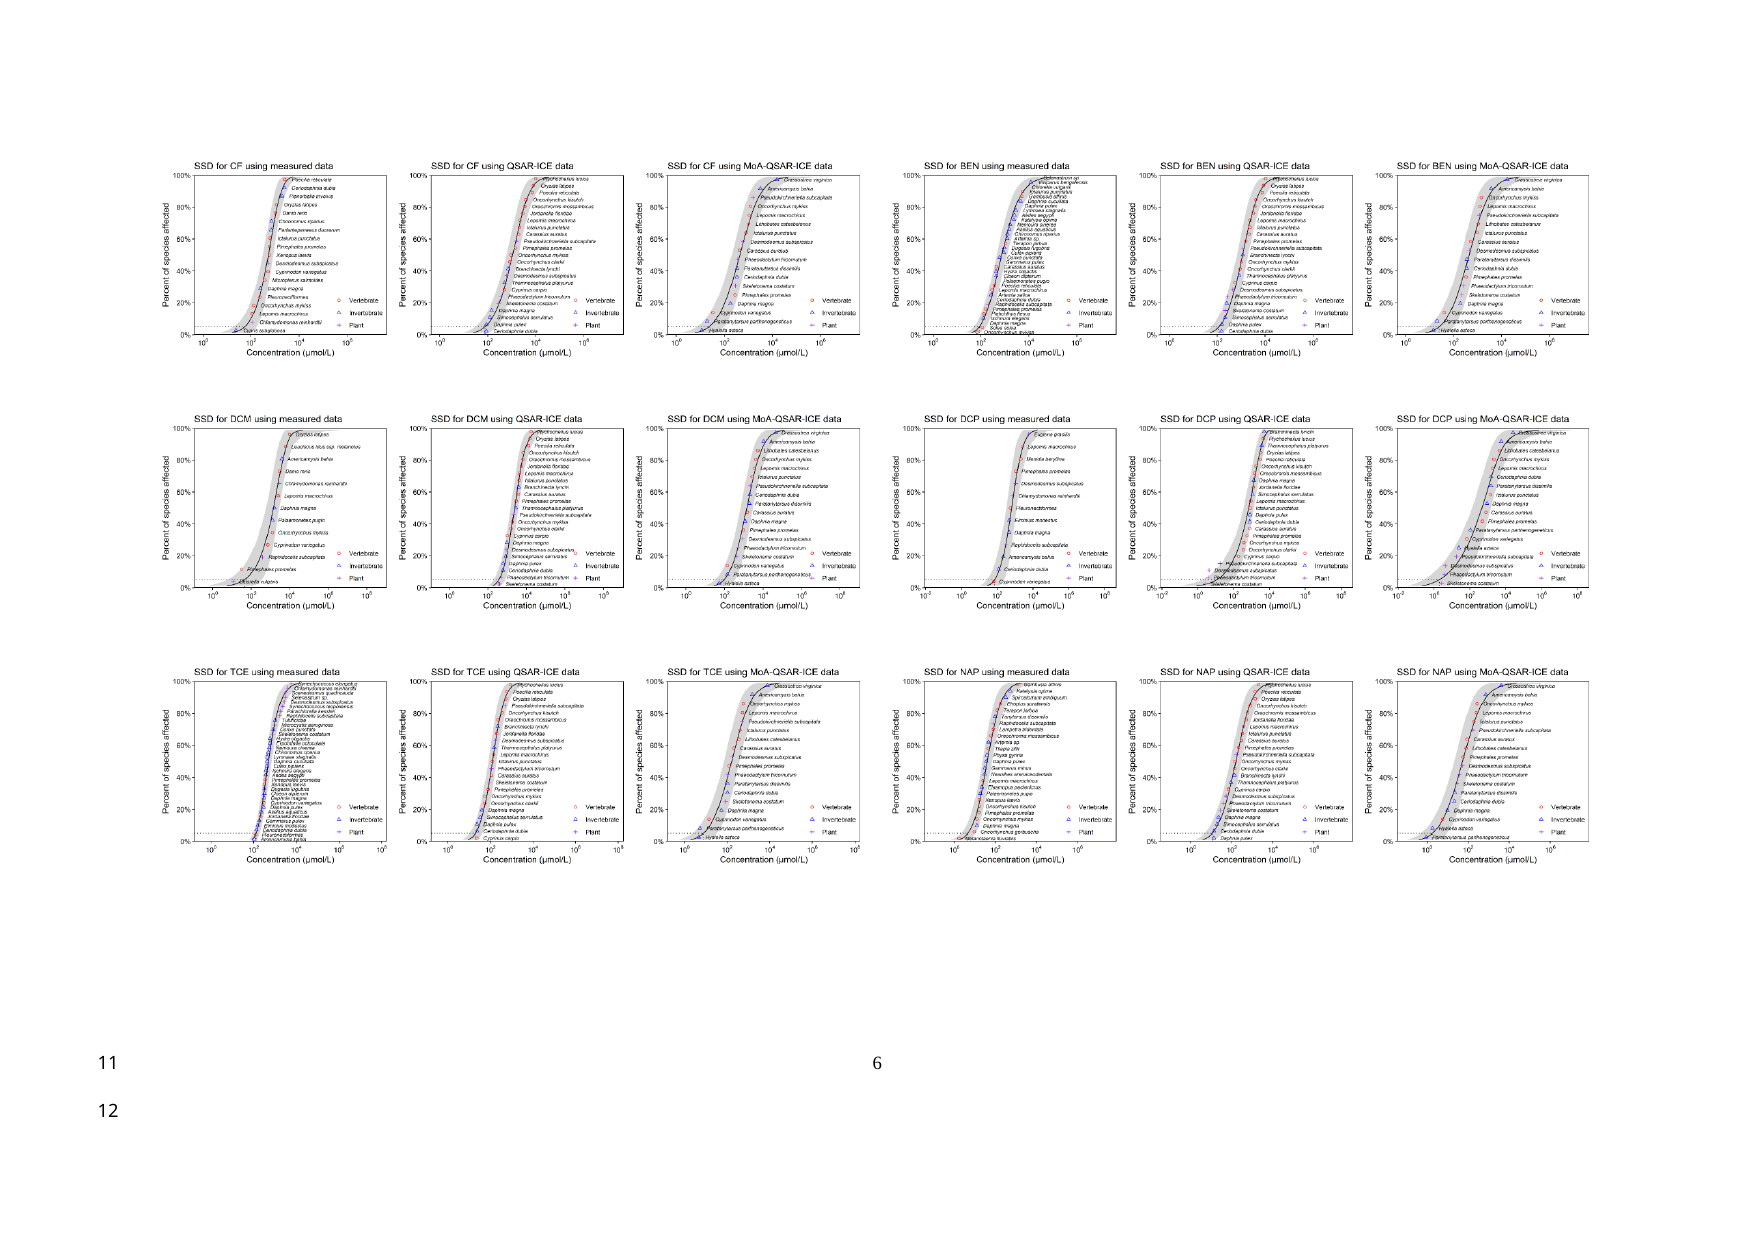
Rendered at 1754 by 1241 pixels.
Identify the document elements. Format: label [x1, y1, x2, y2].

picture [158, 411, 868, 614]
picture [888, 665, 1597, 868]
picture [888, 411, 1597, 614]
table_header [148, 159, 877, 412]
table_cell [148, 665, 877, 918]
picture [158, 665, 868, 868]
picture [888, 158, 1597, 361]
table_cell [877, 665, 1606, 918]
picture [158, 158, 868, 361]
table_header [877, 159, 1606, 412]
table_cell [877, 412, 1606, 665]
table_cell [148, 412, 877, 665]
